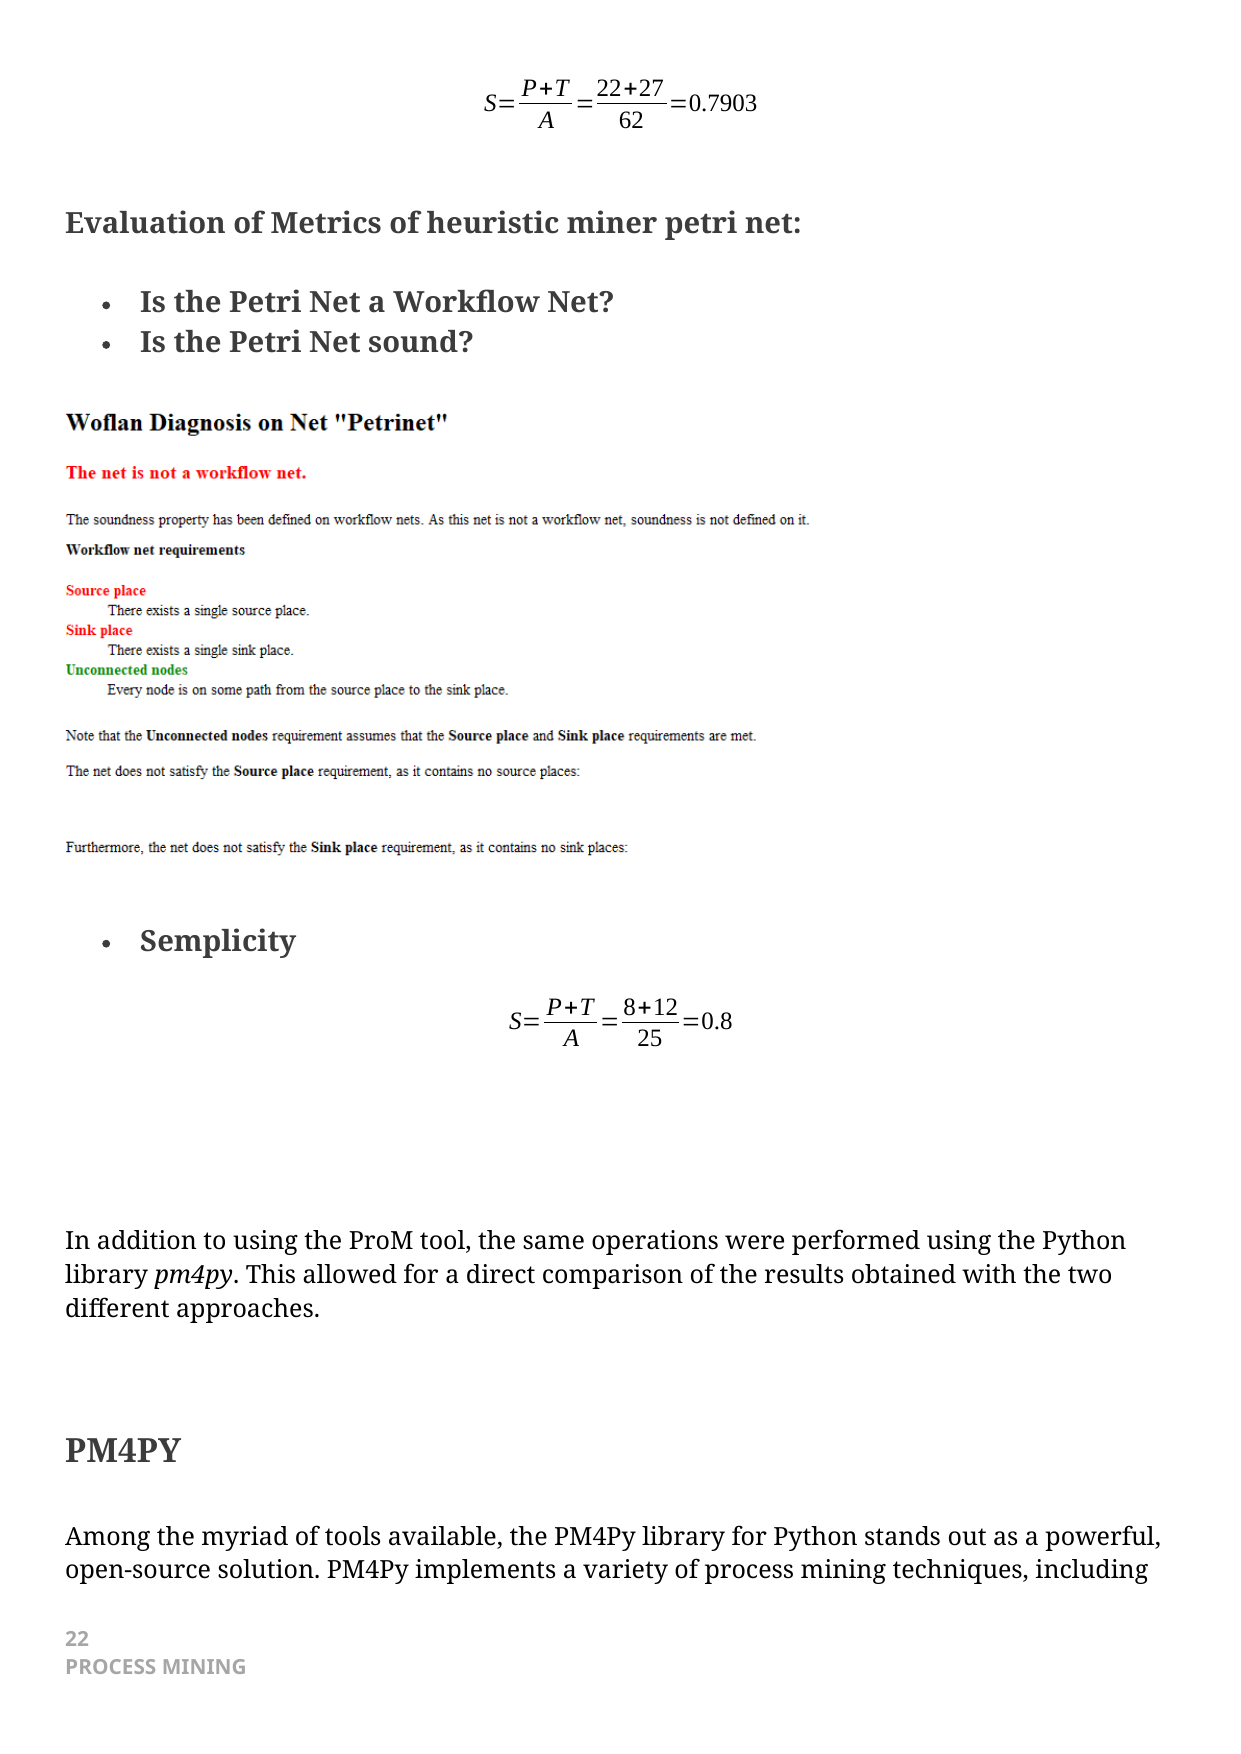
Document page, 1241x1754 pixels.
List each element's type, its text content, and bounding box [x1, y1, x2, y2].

picture [65, 395, 862, 920]
list Is the Petri Net sound? [102, 321, 1175, 361]
list Is the Petri Net a Workflow Net? [102, 281, 1175, 321]
text In addition to using the ProM tool, the same operations were performed using the Python library pm4py. This allowed for a direct comparison of the results obtained with the two different approaches. [65, 1223, 1175, 1325]
text Evaluation of Metrics of heuristic miner petri net: [65, 202, 1175, 242]
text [65, 1518, 1175, 1586]
text PM4PY [65, 1427, 1175, 1473]
list Semplicity [102, 920, 1175, 959]
